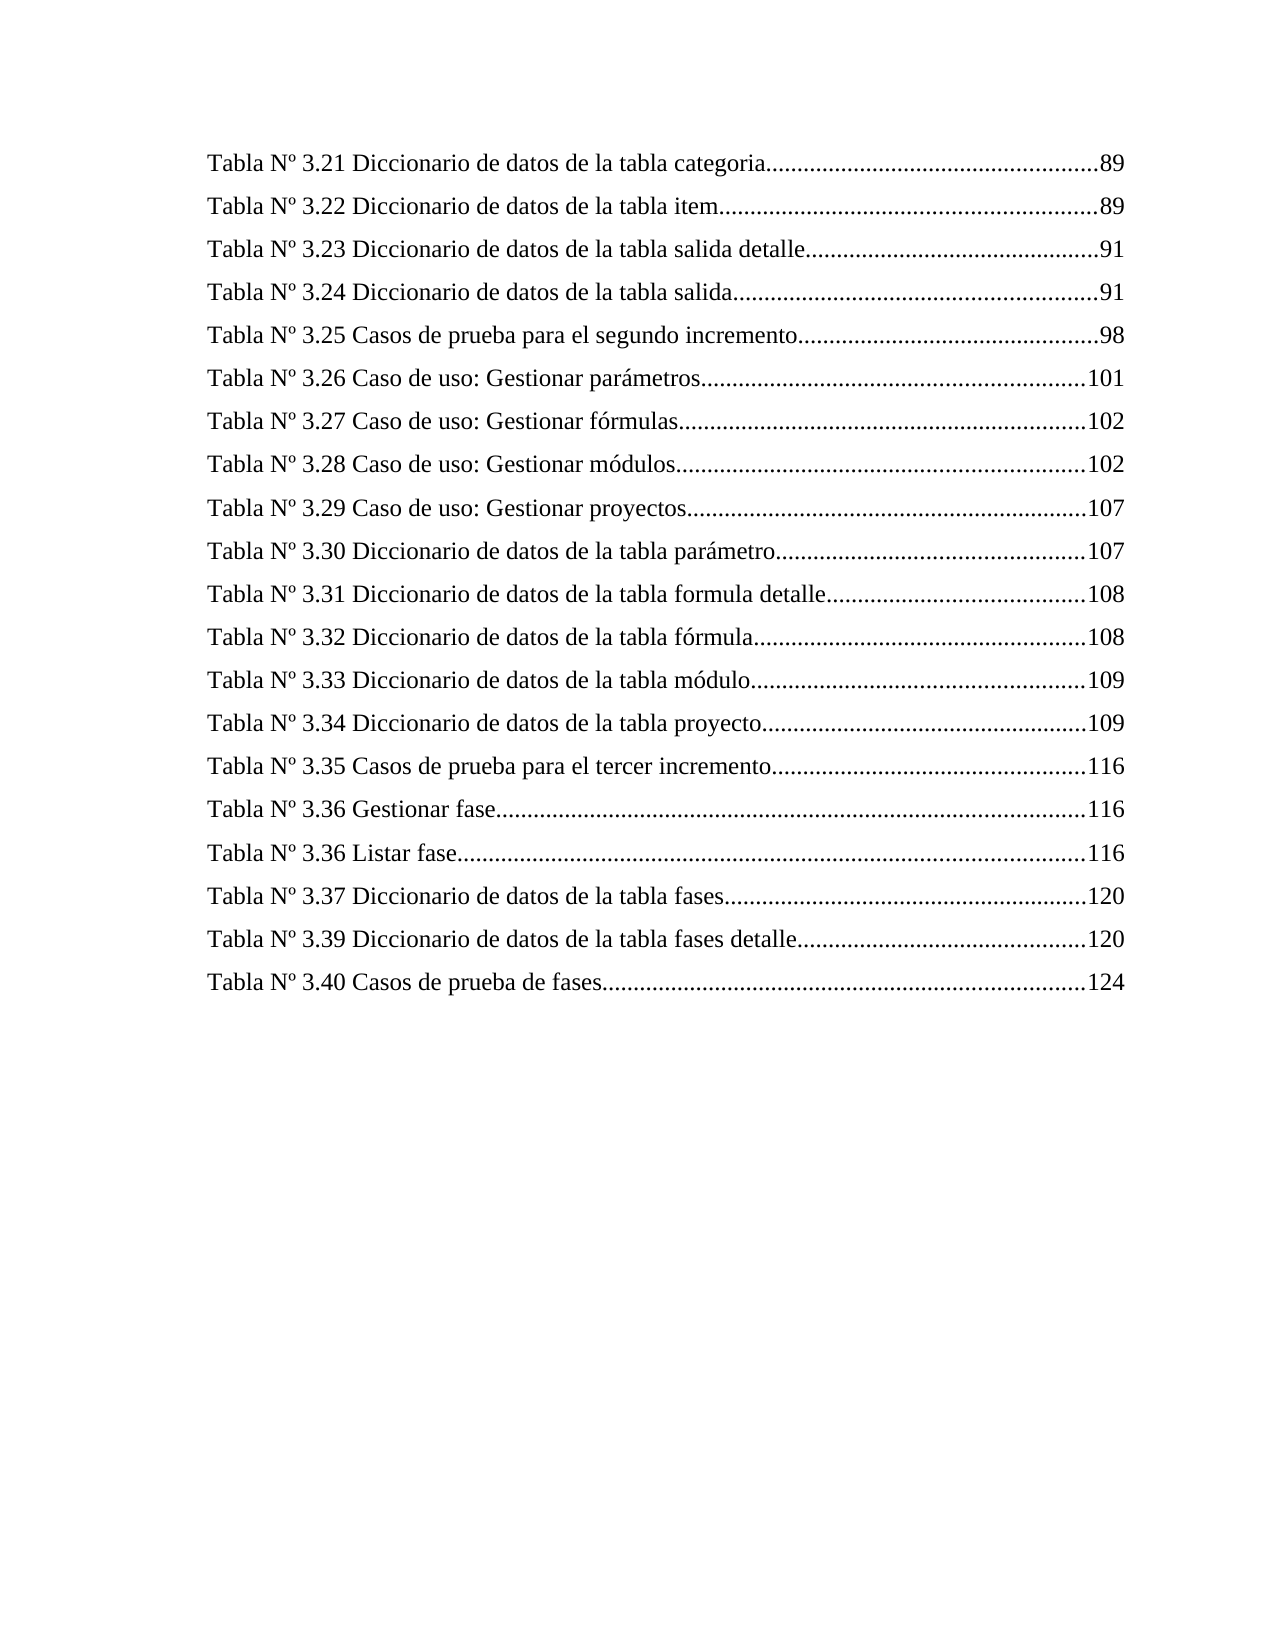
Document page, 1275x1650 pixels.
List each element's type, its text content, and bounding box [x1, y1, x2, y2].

text Tabla Nº 3.36 Listar fase 116 [207, 838, 1127, 866]
text Tabla Nº 3.31 Diccionario de datos de la tabla formula detalle 108 [207, 579, 1127, 608]
text Tabla Nº 3.26 Caso de uso: Gestionar parámetros 101 [207, 363, 1127, 392]
text Tabla Nº 3.27 Caso de uso: Gestionar fórmulas 102 [207, 406, 1127, 435]
text Tabla Nº 3.30 Diccionario de datos de la tabla parámetro 107 [207, 536, 1127, 564]
text Tabla Nº 3.36 Gestionar fase 116 [207, 794, 1127, 823]
text Tabla Nº 3.25 Casos de prueba para el segundo incremento 98 [207, 320, 1127, 349]
text Tabla Nº 3.23 Diccionario de datos de la tabla salida detalle 91 [207, 234, 1127, 263]
text Tabla Nº 3.21 Diccionario de datos de la tabla categoria 89 [207, 148, 1127, 176]
text Tabla Nº 3.28 Caso de uso: Gestionar módulos 102 [207, 449, 1127, 478]
text Tabla Nº 3.32 Diccionario de datos de la tabla fórmula 108 [207, 622, 1127, 651]
text Tabla Nº 3.29 Caso de uso: Gestionar proyectos 107 [207, 493, 1127, 521]
text Tabla Nº 3.34 Diccionario de datos de la tabla proyecto 109 [207, 708, 1127, 737]
text Tabla Nº 3.24 Diccionario de datos de la tabla salida 91 [207, 277, 1127, 306]
text Tabla Nº 3.39 Diccionario de datos de la tabla fases detalle 120 [207, 924, 1127, 953]
text Tabla Nº 3.33 Diccionario de datos de la tabla módulo 109 [207, 665, 1127, 694]
text Tabla Nº 3.35 Casos de prueba para el tercer incremento 116 [207, 751, 1127, 780]
text Tabla Nº 3.40 Casos de prueba de fases 124 [207, 967, 1127, 996]
text Tabla Nº 3.22 Diccionario de datos de la tabla item 89 [207, 191, 1127, 219]
text Tabla Nº 3.37 Diccionario de datos de la tabla fases 120 [207, 881, 1127, 909]
